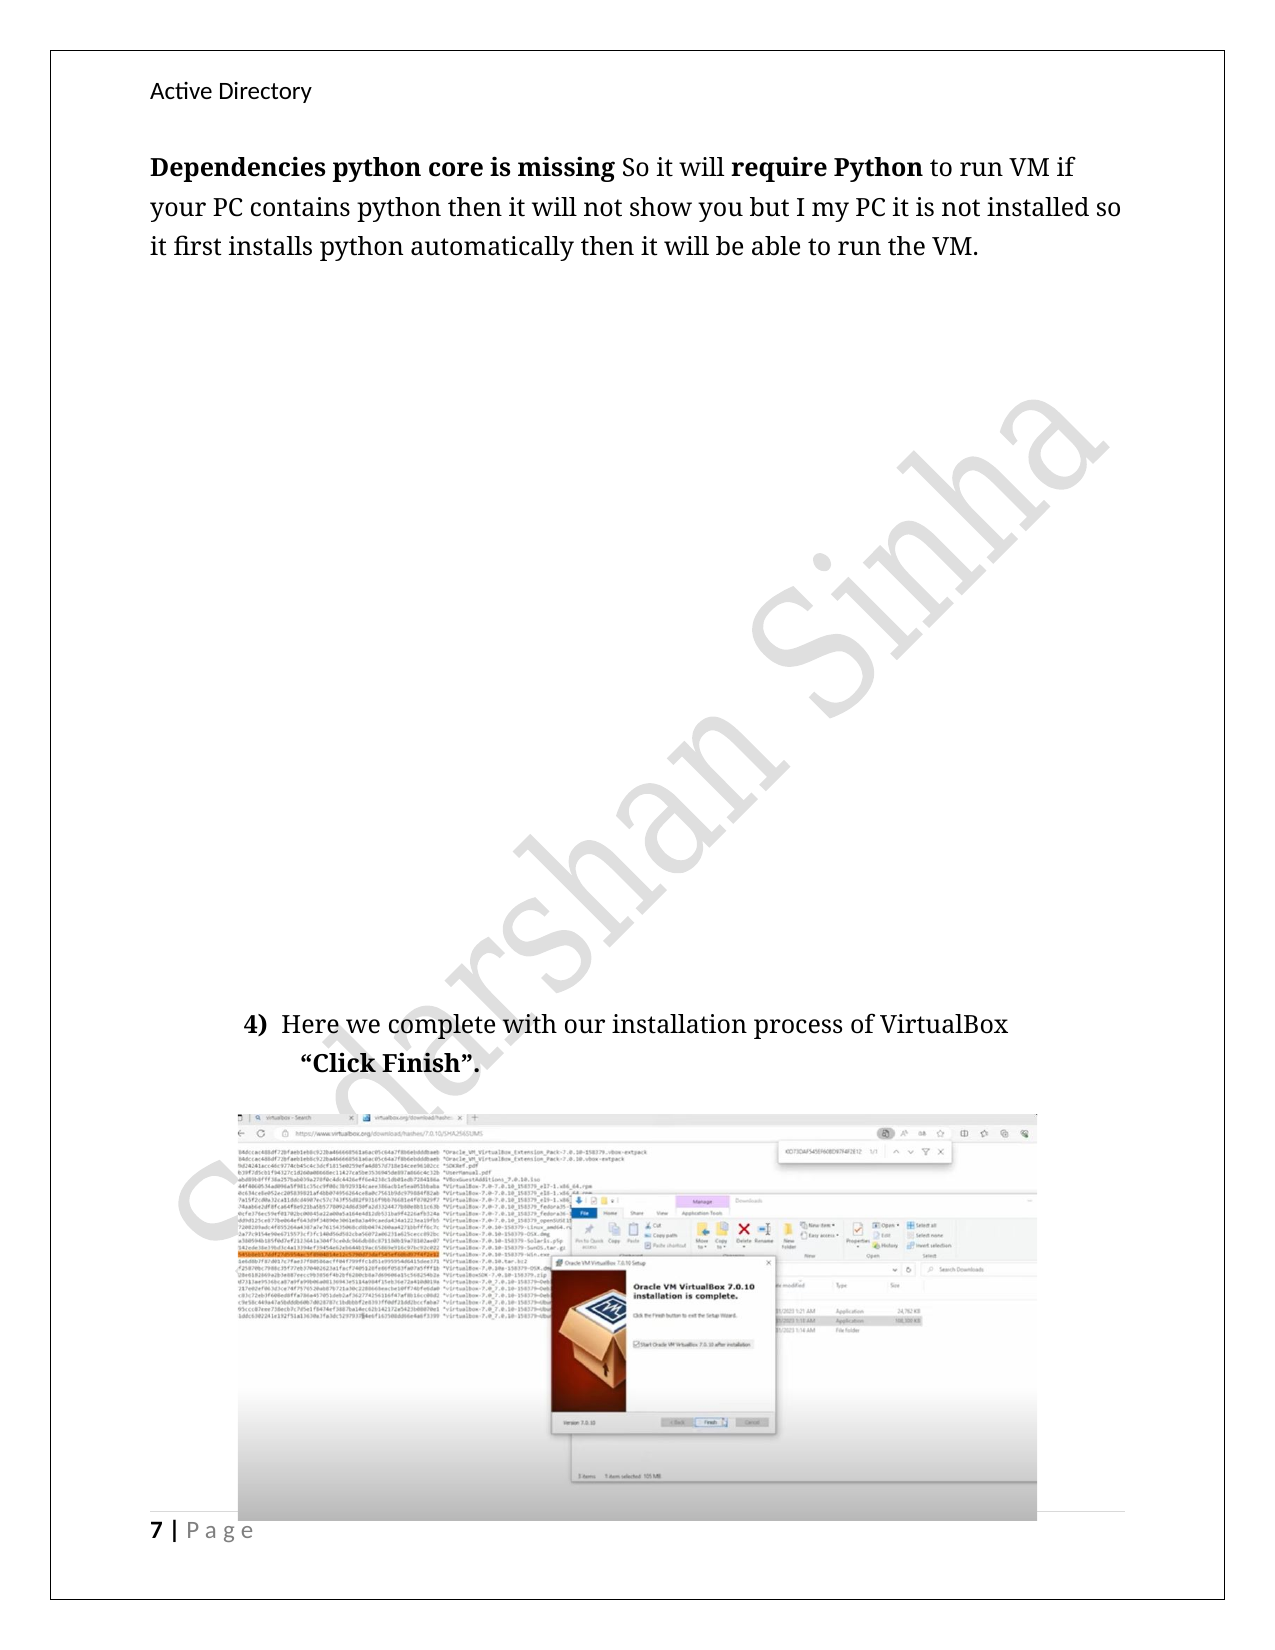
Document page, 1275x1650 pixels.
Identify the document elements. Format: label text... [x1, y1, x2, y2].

list “Click Finish”. [300, 1046, 1125, 1080]
list Here we complete with our installation process of VirtualBox [244, 1006, 1125, 1041]
picture [237, 1114, 1038, 1521]
